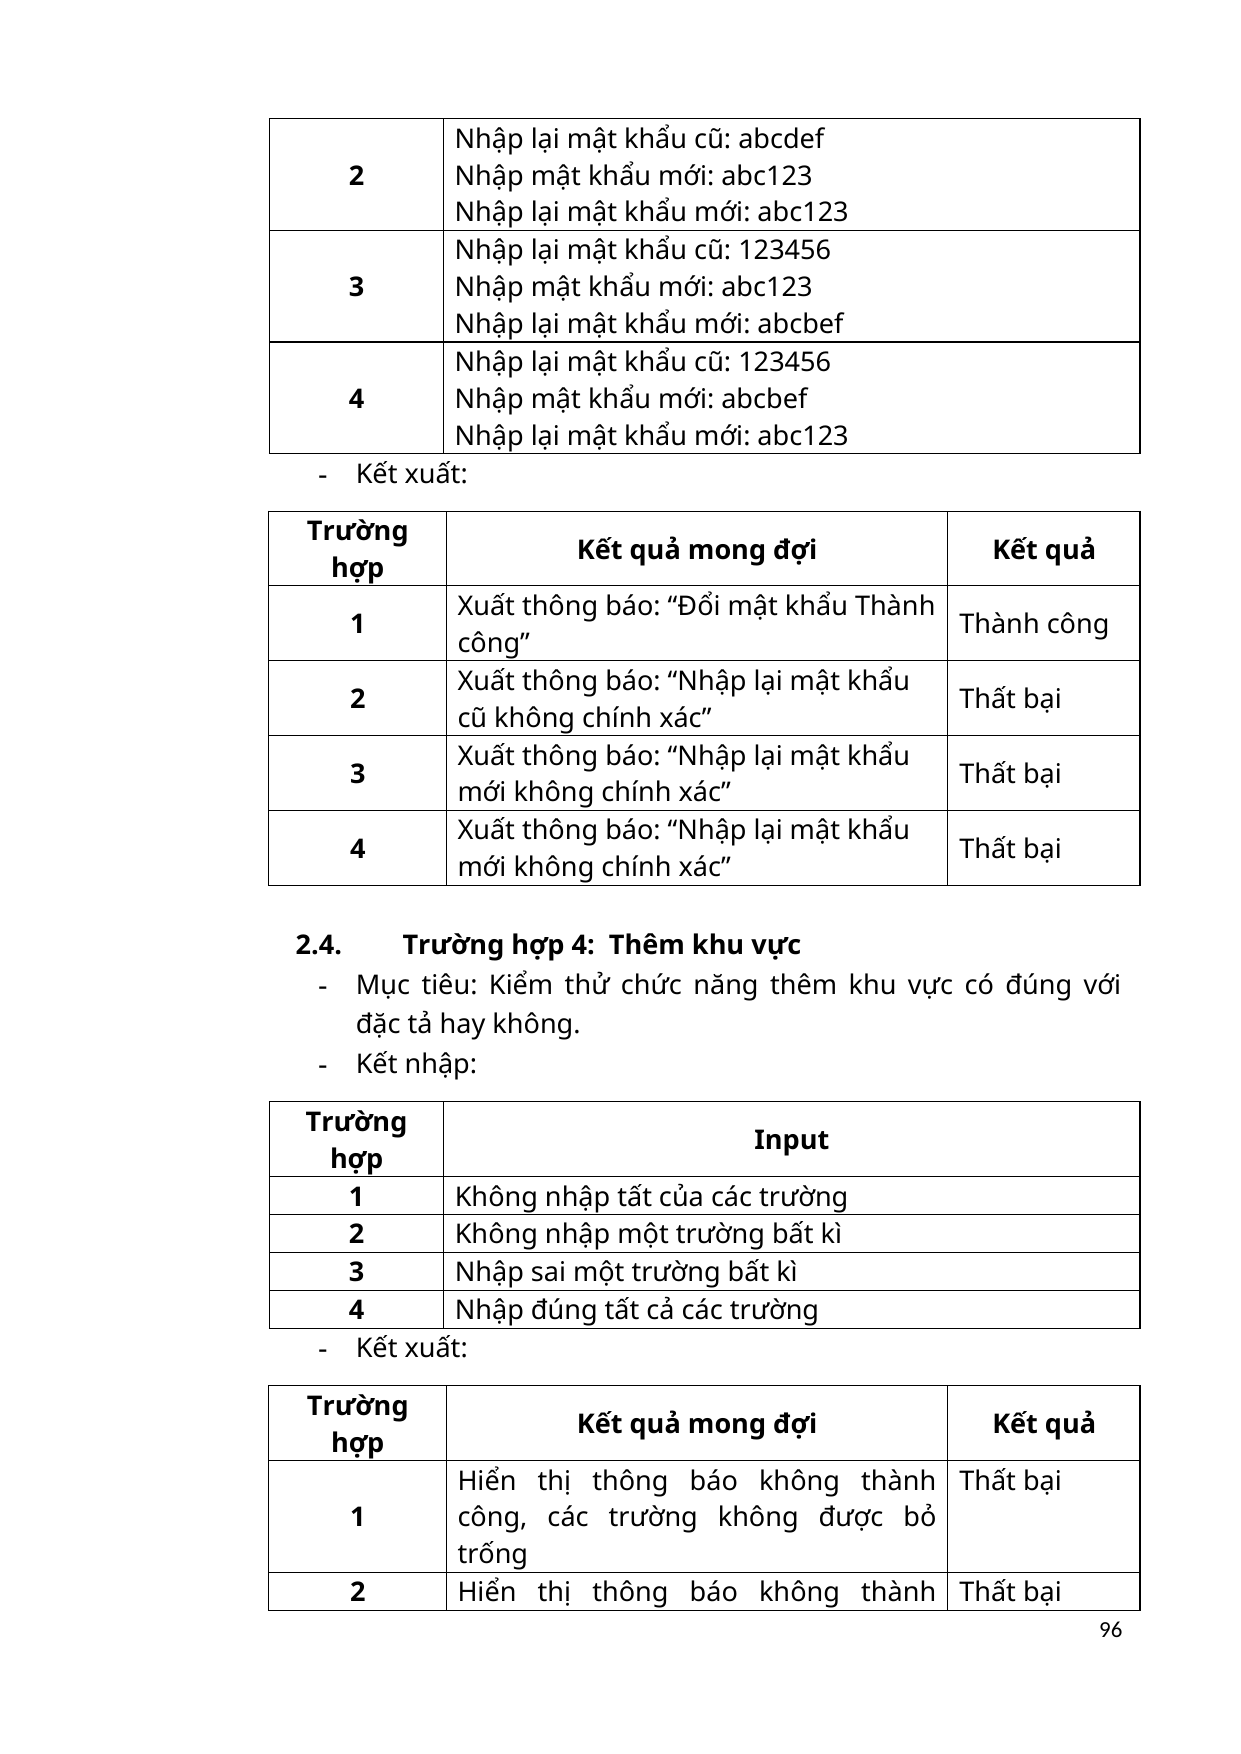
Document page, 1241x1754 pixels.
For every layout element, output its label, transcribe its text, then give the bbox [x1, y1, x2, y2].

table_cell 2 [269, 1573, 446, 1609]
table_cell 4 [269, 811, 446, 884]
table_header Kết quả [948, 512, 1139, 585]
table_cell 3 [269, 736, 446, 810]
table_cell 4 [270, 1291, 443, 1328]
table_header Kết quả mong đợi [447, 512, 947, 585]
table_header Kết quả mong đợi [447, 1386, 947, 1460]
table_cell Thành công [948, 586, 1139, 660]
table_cell 2 [270, 1215, 443, 1252]
table_cell Thất bại [948, 736, 1139, 810]
table_cell Thất bại [948, 661, 1139, 735]
table_cell 1 [269, 1461, 446, 1572]
table_cell Xuất thông báo: “Nhập lại mật khẩu mới không chính xác” [447, 736, 947, 810]
list Kết xuất: [318, 454, 1122, 491]
table_cell 1 [270, 1177, 443, 1214]
table_header Trường hợp [269, 1386, 446, 1460]
table_cell 2 [270, 119, 443, 230]
table_cell Thất bại [948, 1461, 1139, 1572]
table_cell Không nhập một trường bất kì [444, 1215, 1139, 1252]
table_cell 1 [269, 586, 446, 660]
table_header Input [444, 1102, 1139, 1176]
table_cell 2 [269, 661, 446, 735]
table_cell Hiển thị thông báo không thành công, các trường không được bỏ trống [447, 1461, 947, 1572]
table_cell Nhập lại mật khẩu cũ: abcdef Nhập mật khẩu mới: abc123 Nhập lại mật khẩu mới: abc123 [444, 119, 1139, 230]
table_cell Xuất thông báo: “Nhập lại mật khẩu mới không chính xác” [447, 811, 947, 884]
table_cell Xuất thông báo: “Nhập lại mật khẩu cũ không chính xác” [447, 661, 947, 735]
table_cell Không nhập tất của các trường [444, 1177, 1139, 1214]
table_cell Nhập sai một trường bất kì [444, 1253, 1139, 1290]
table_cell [447, 1573, 947, 1609]
table_cell Nhập lại mật khẩu cũ: 123456 Nhập mật khẩu mới: abc123 Nhập lại mật khẩu mới: abcbef [444, 231, 1139, 341]
table_cell Nhập lại mật khẩu cũ: 123456 Nhập mật khẩu mới: abcbef Nhập lại mật khẩu mới: abc123 [444, 343, 1139, 453]
list Kết xuất: [318, 1329, 1122, 1366]
table_header Kết quả [948, 1386, 1139, 1460]
table_cell 3 [270, 1253, 443, 1290]
table_cell Thất bại [948, 811, 1139, 884]
table_header Trường hợp [270, 1102, 443, 1176]
table_cell 3 [270, 231, 443, 341]
list 2.4. Trường hợp 4: Thêm khu vực [295, 925, 1122, 962]
list Mục tiêu: Kiểm thử chức năng thêm khu vực có đúng với đặc tả hay không. [318, 965, 1122, 1042]
table_cell Thất bại [948, 1573, 1139, 1609]
table_header Trường hợp [269, 512, 446, 585]
table_cell Nhập đúng tất cả các trường [444, 1291, 1139, 1328]
table_cell 4 [270, 343, 443, 453]
list Kết nhập: [318, 1045, 1122, 1082]
table_cell Xuất thông báo: “Đổi mật khẩu Thành công” [447, 586, 947, 660]
